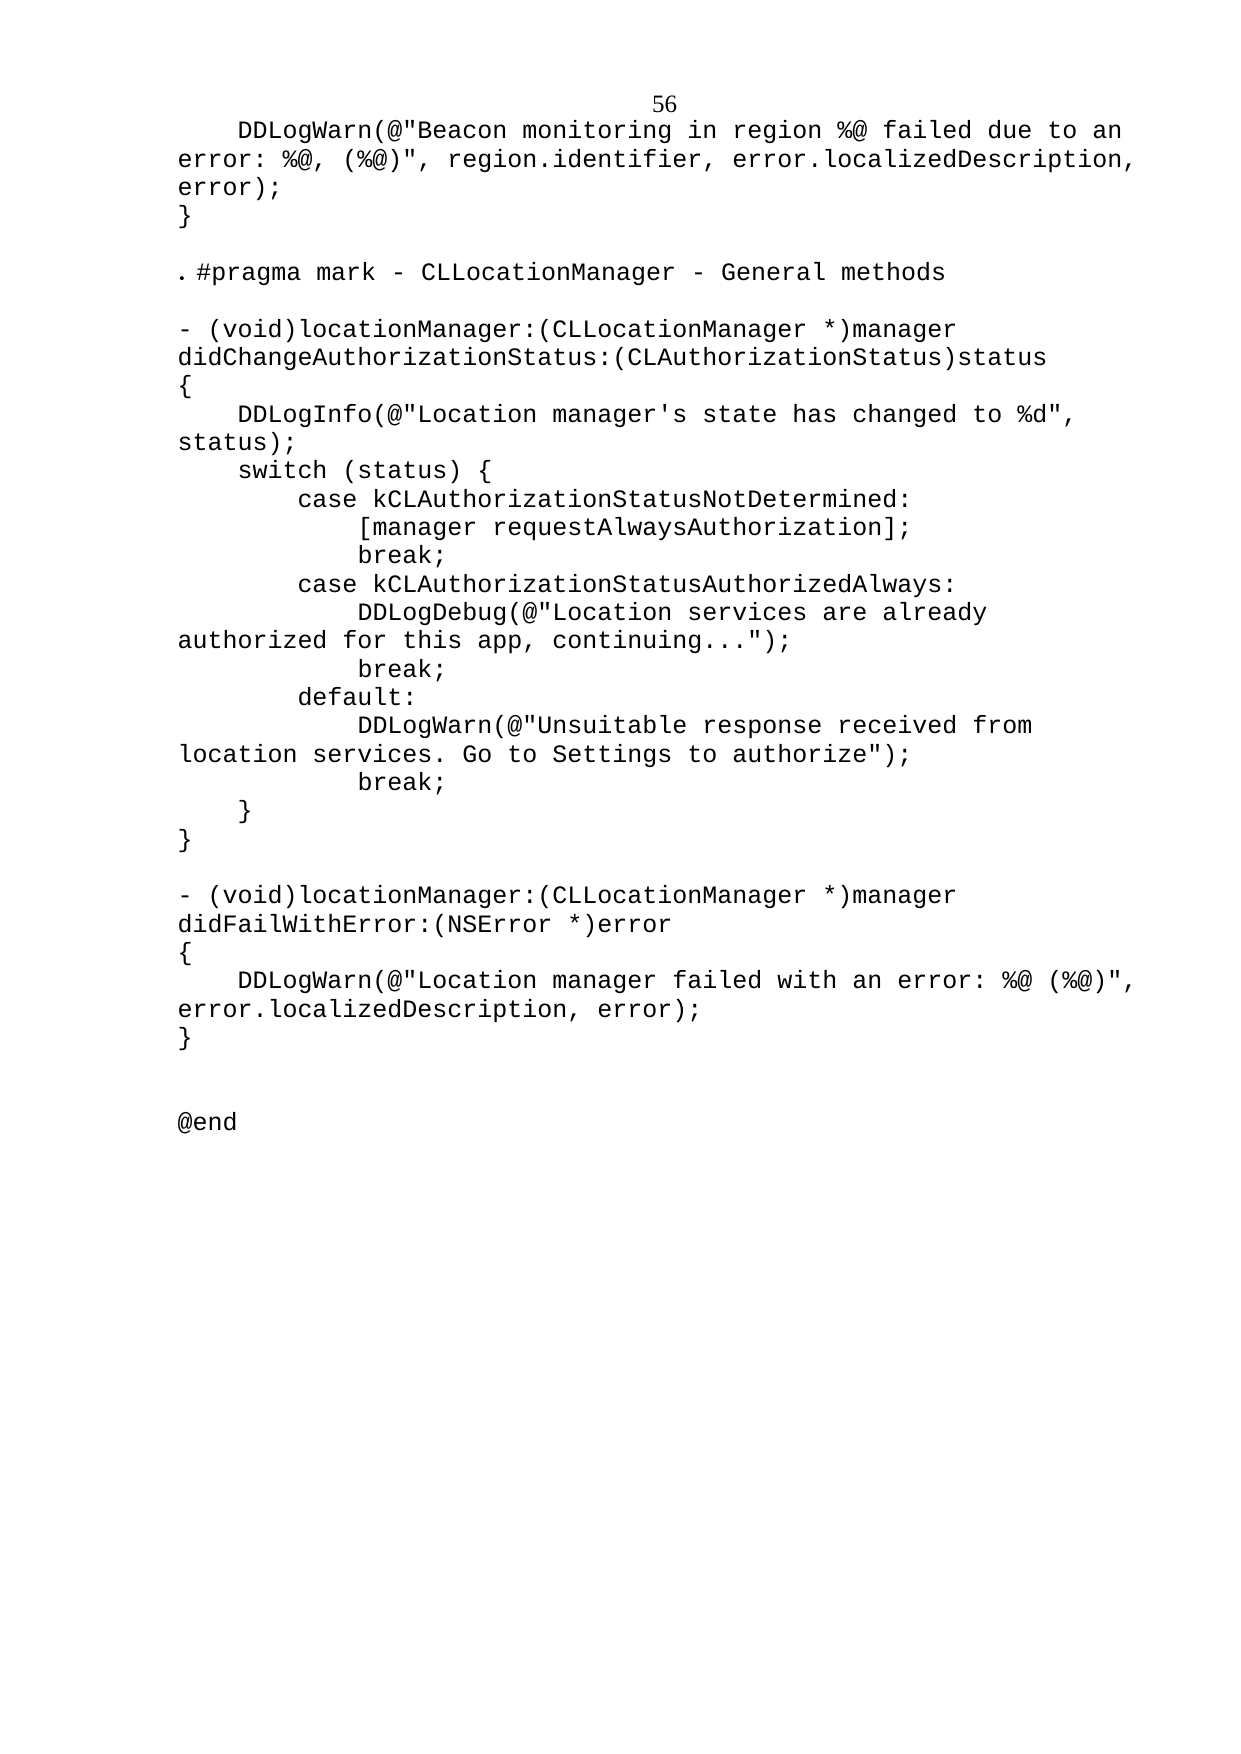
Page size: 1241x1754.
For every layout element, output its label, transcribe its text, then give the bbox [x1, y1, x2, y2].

text DDLogWarn(@"Unsuitable response received from location services. Go to Settings to authorize"); [177, 713, 1152, 770]
text @end [177, 1110, 1152, 1138]
text DDLogWarn(@"Location manager failed with an error: %@ (%@)", error.localizedDescription, error); [177, 968, 1152, 1025]
text DDLogWarn(@"Beacon monitoring in region %@ failed due to an error: %@, (%@)", region.identifier, error.localizedDescription, error); [177, 118, 1152, 203]
text { [177, 940, 1152, 968]
text } [177, 203, 1152, 231]
text break; [177, 656, 1152, 685]
text DDLogDebug(@"Location services are already authorized for this app, continuing..."); [177, 600, 1152, 656]
text DDLogInfo(@"Location manager's state has changed to %d", status); [177, 401, 1152, 458]
text case kCLAuthorizationStatusAuthorizedAlways: [177, 571, 1152, 600]
text - (void)locationManager:(CLLocationManager *)manager didChangeAuthorizationStatus:(CLAuthorizationStatus)status [177, 316, 1152, 373]
text break; [177, 770, 1152, 798]
list #pragma mark - CLLocationManager - General methods [177, 260, 1152, 288]
text } [177, 1025, 1152, 1053]
text case kCLAuthorizationStatusNotDetermined: [177, 486, 1152, 515]
text break; [177, 543, 1152, 571]
text { [177, 373, 1152, 401]
text } [177, 798, 1152, 826]
text } [177, 826, 1152, 855]
text default: [177, 685, 1152, 713]
text switch (status) { [177, 458, 1152, 486]
text [manager requestAlwaysAuthorization]; [177, 515, 1152, 543]
text - (void)locationManager:(CLLocationManager *)manager didFailWithError:(NSError *)error [177, 883, 1152, 940]
